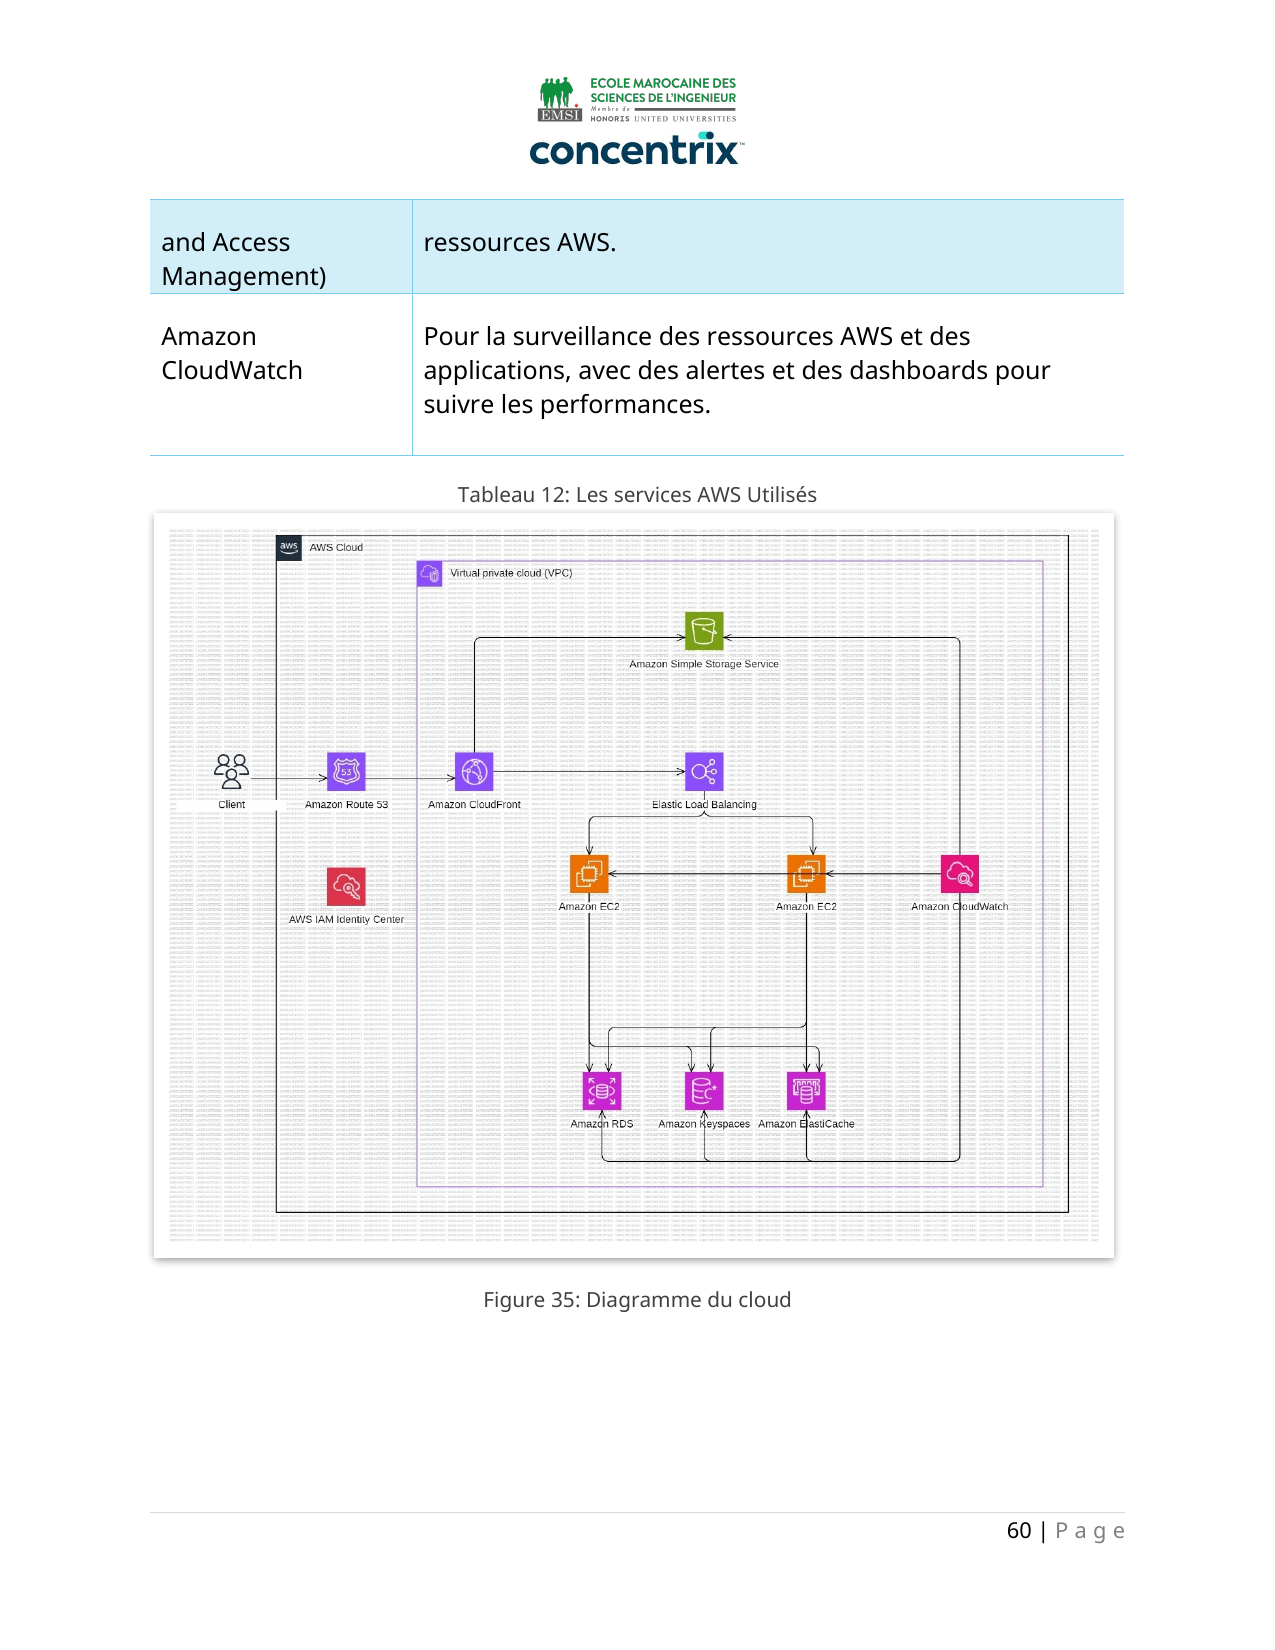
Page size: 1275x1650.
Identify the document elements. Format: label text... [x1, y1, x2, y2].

picture [528, 75, 747, 170]
table_cell AWS IAM (Identity and Access Management) [150, 200, 412, 293]
table_cell Utilisé pour gérer les permissions et l'accès sécurisé aux ressources AWS. [413, 200, 1124, 293]
table_cell Amazon CloudWatch [150, 294, 412, 455]
table_cell Pour la surveillance des ressources AWS et des applications, avec des alertes et des dashboards pour suivre les performances. [413, 294, 1124, 455]
text Tableau 12: Les services AWS Utilisés [150, 480, 1125, 509]
text Figure 35: Diagramme du cloud [150, 1285, 1125, 1313]
picture [169, 528, 1099, 1244]
